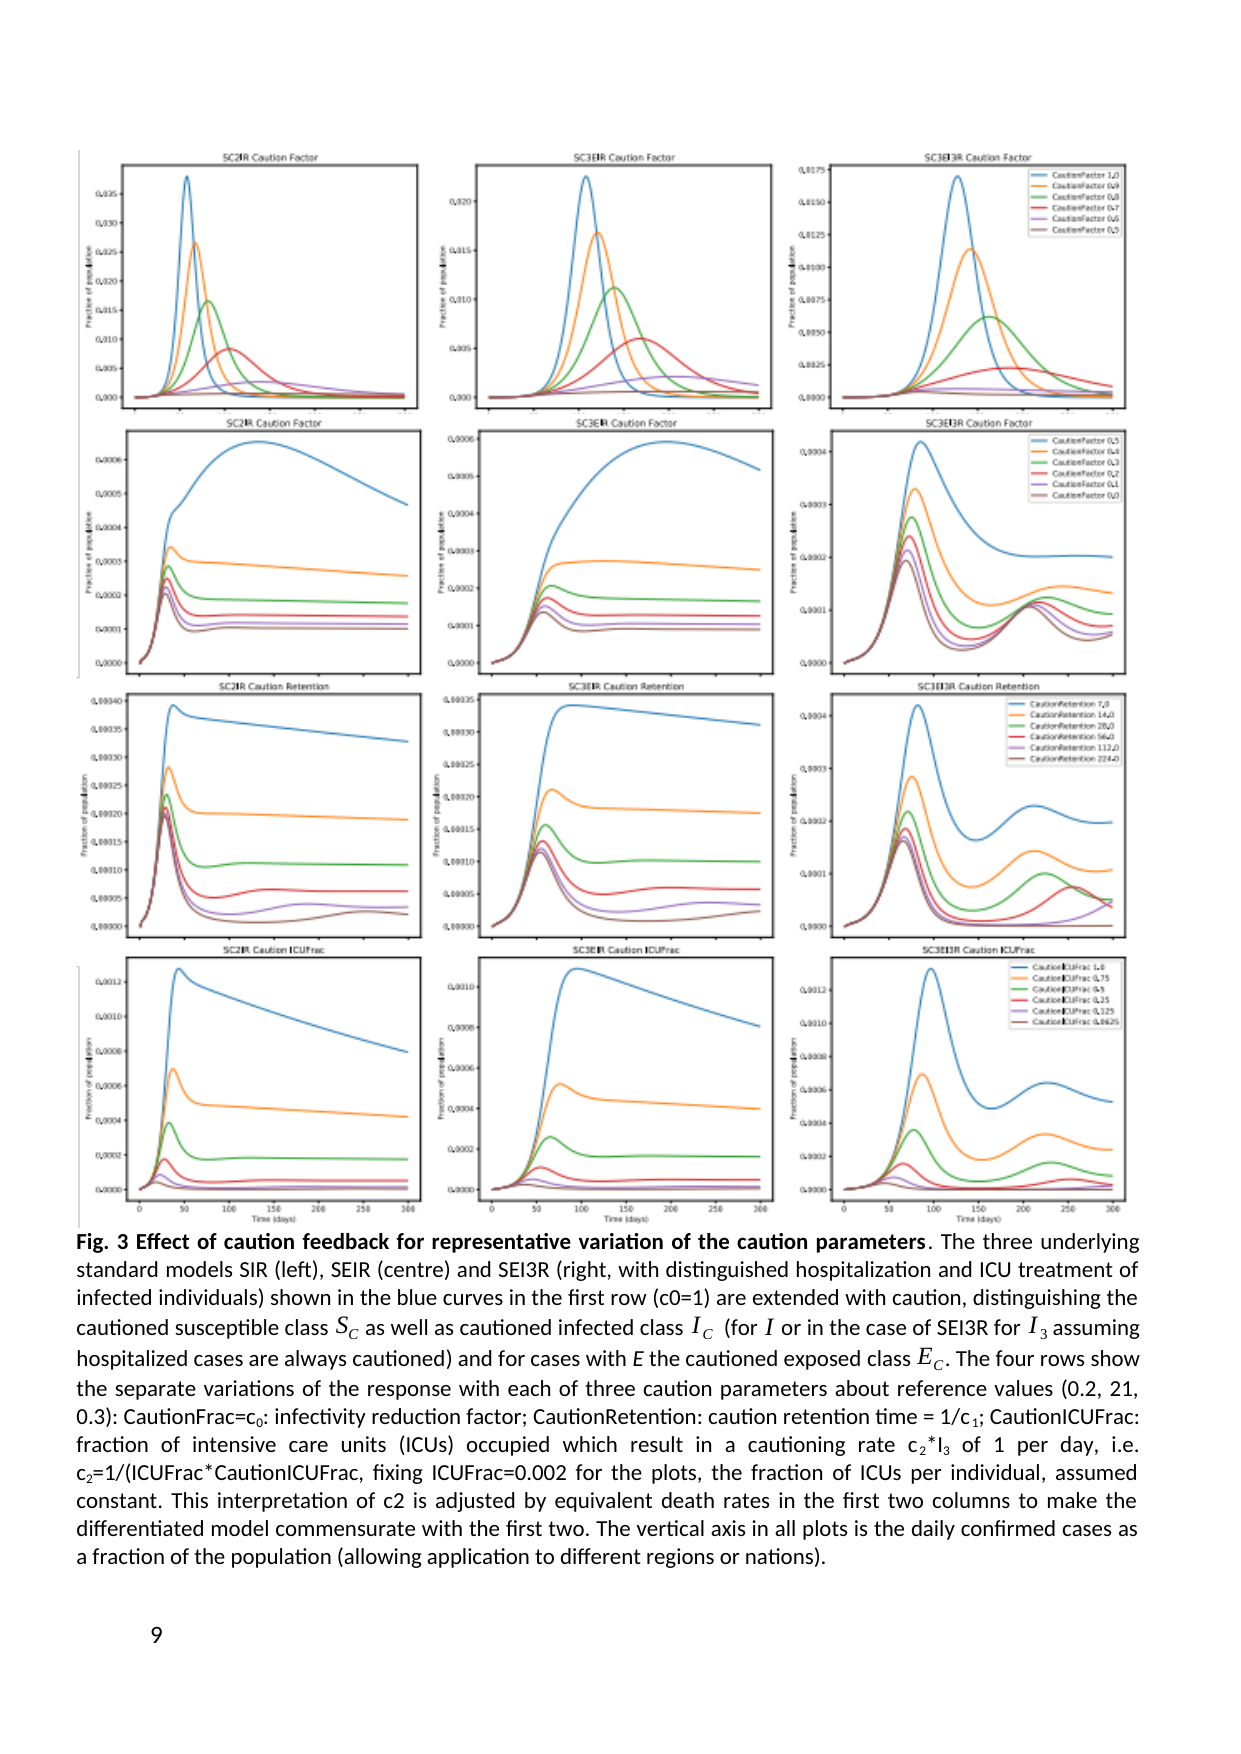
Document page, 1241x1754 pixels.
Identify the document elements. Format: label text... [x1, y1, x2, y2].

text Fig. 3 Effect of caution feedback for representative variation of the caution parameters. The three underlying standard models SIR (left), SEIR (centre) and SEI3R (right, with distinguished hospitalization and ICU treatment of infected individuals) shown in the blue curves in the first row (c0=1) are extended with caution, distinguishing the cautioned susceptible class as well as cautioned infected class (for or in the case of SEI3R for assuming hospitalized cases are always cautioned) and for cases with E the cautioned exposed class . The four rows show the separate variations of the response with each of three caution parameters about reference values (0.2, 21, 0.3): CautionFrac=c0: infectivity reduction factor; CautionRetention: caution retention time = 1/c1; CautionICUFrac: fraction of intensive care units (ICUs) occupied which result in a cautioning rate c2*I3 of 1 per day, i.e. c2=1/(ICUFrac*CautionICUFrac, fixing ICUFrac=0.002 for the plots, the fraction of ICUs per individual, assumed constant. This interpretation of c2 is adjusted by equivalent death rates in the first two columns to make the differentiated model commensurate with the first two. The vertical axis in all plots is the daily confirmed cases as a fraction of the population (allowing application to different regions or nations). [76, 1227, 1140, 1570]
